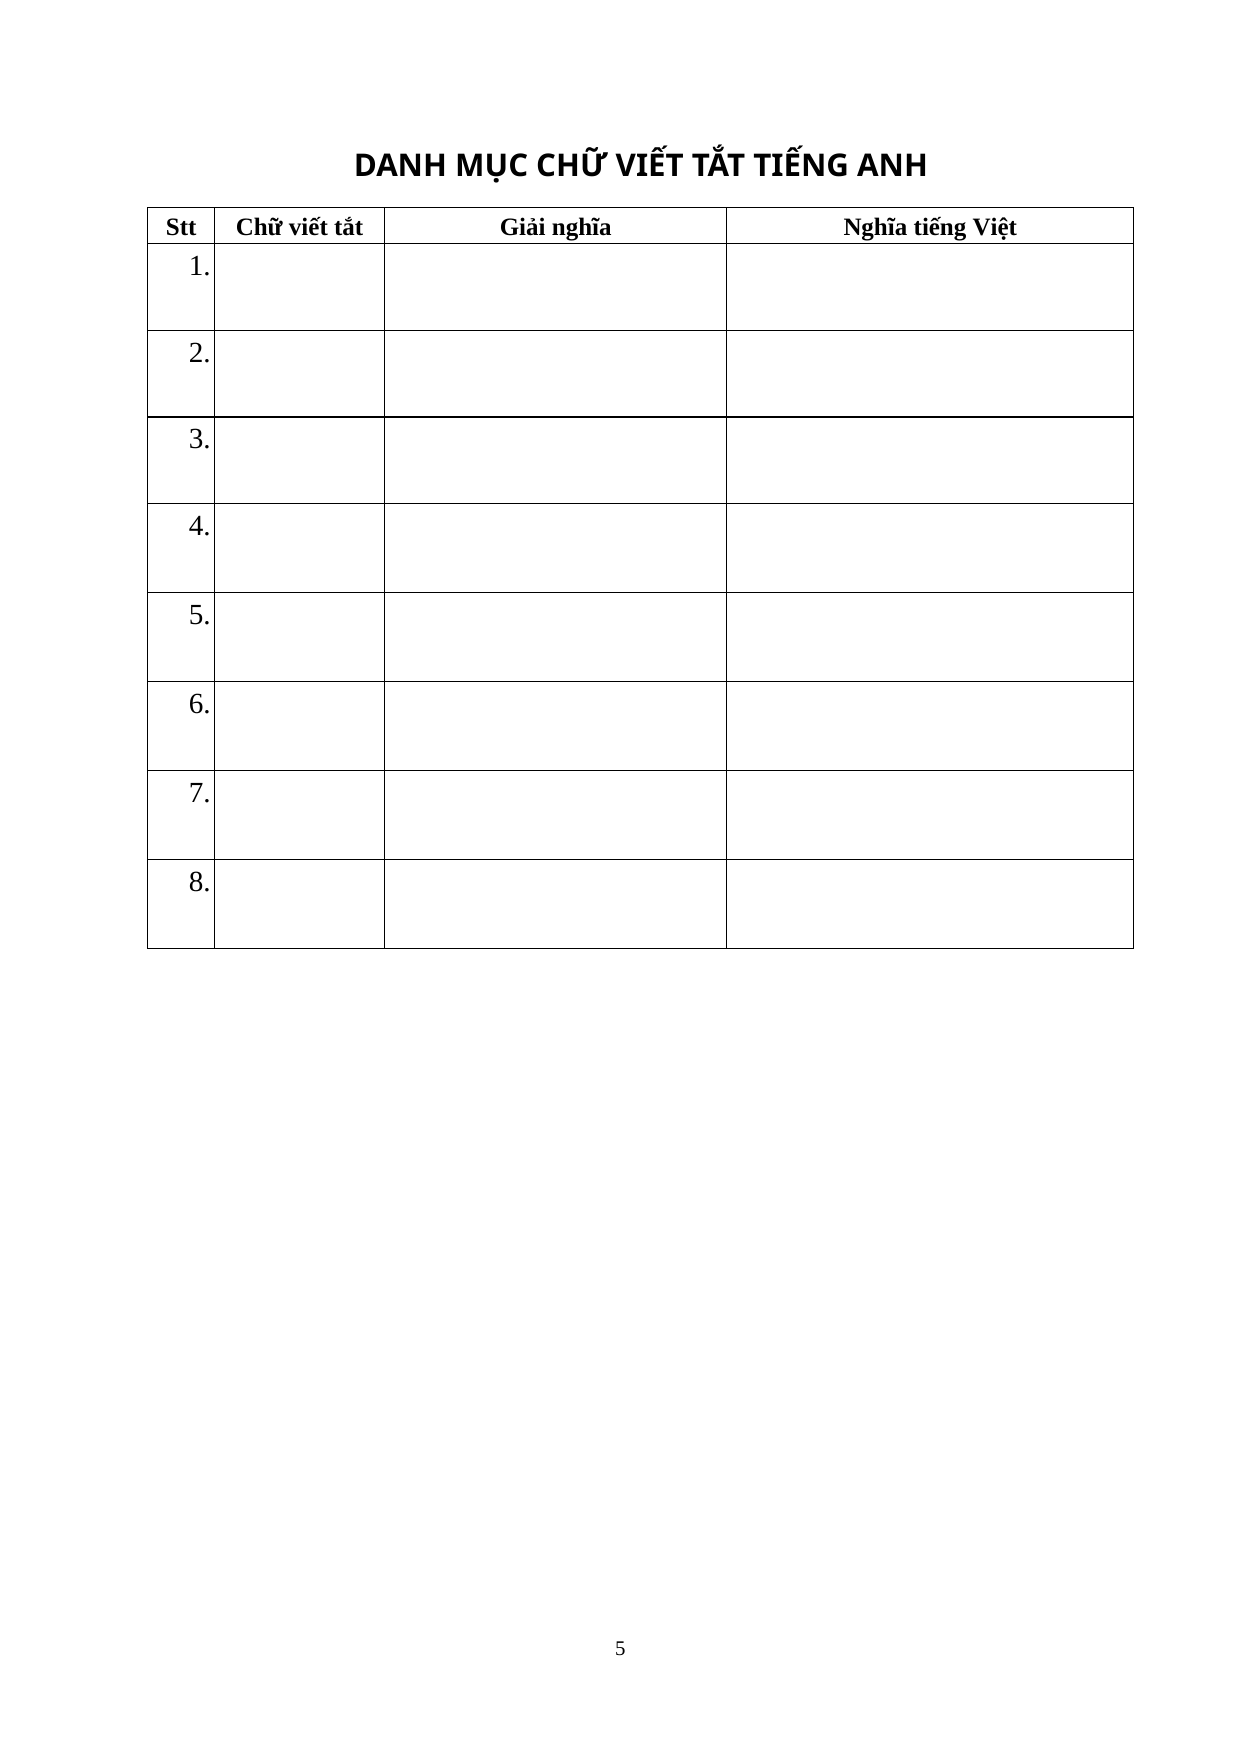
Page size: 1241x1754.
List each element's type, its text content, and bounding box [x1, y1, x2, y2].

table_cell [215, 331, 384, 416]
table_cell [148, 504, 214, 592]
table_cell [148, 418, 214, 503]
table_cell [148, 860, 214, 948]
table_cell [385, 771, 726, 859]
table_cell [148, 771, 214, 859]
table_header Giải nghĩa [385, 208, 726, 243]
table_cell [727, 504, 1133, 592]
table_cell [385, 860, 726, 948]
table_cell [215, 682, 384, 770]
table_cell [385, 418, 726, 503]
table_cell [727, 331, 1133, 416]
table_cell [215, 418, 384, 503]
table_cell [727, 682, 1133, 770]
table_cell [727, 860, 1133, 948]
text DANH MỤC CHỮ VIẾT TẮT TIẾNG ANH [148, 143, 1134, 186]
table_cell [727, 771, 1133, 859]
table_cell [385, 244, 726, 330]
table_header Nghĩa tiếng Việt [727, 208, 1133, 243]
table_header Chữ viết tắt [215, 208, 384, 243]
table_cell [215, 504, 384, 592]
table_cell [148, 593, 214, 681]
table_cell [215, 593, 384, 681]
table_header Stt [148, 208, 214, 243]
table_cell [727, 593, 1133, 681]
table_cell [215, 860, 384, 948]
table_cell [385, 504, 726, 592]
table_cell [148, 331, 214, 416]
table_cell [215, 244, 384, 330]
table_cell [148, 244, 214, 330]
table_cell [215, 771, 384, 859]
table_cell [727, 244, 1133, 330]
table_cell [148, 682, 214, 770]
table_cell [727, 418, 1133, 503]
table_cell [385, 593, 726, 681]
table_cell [385, 682, 726, 770]
table_cell [385, 331, 726, 416]
